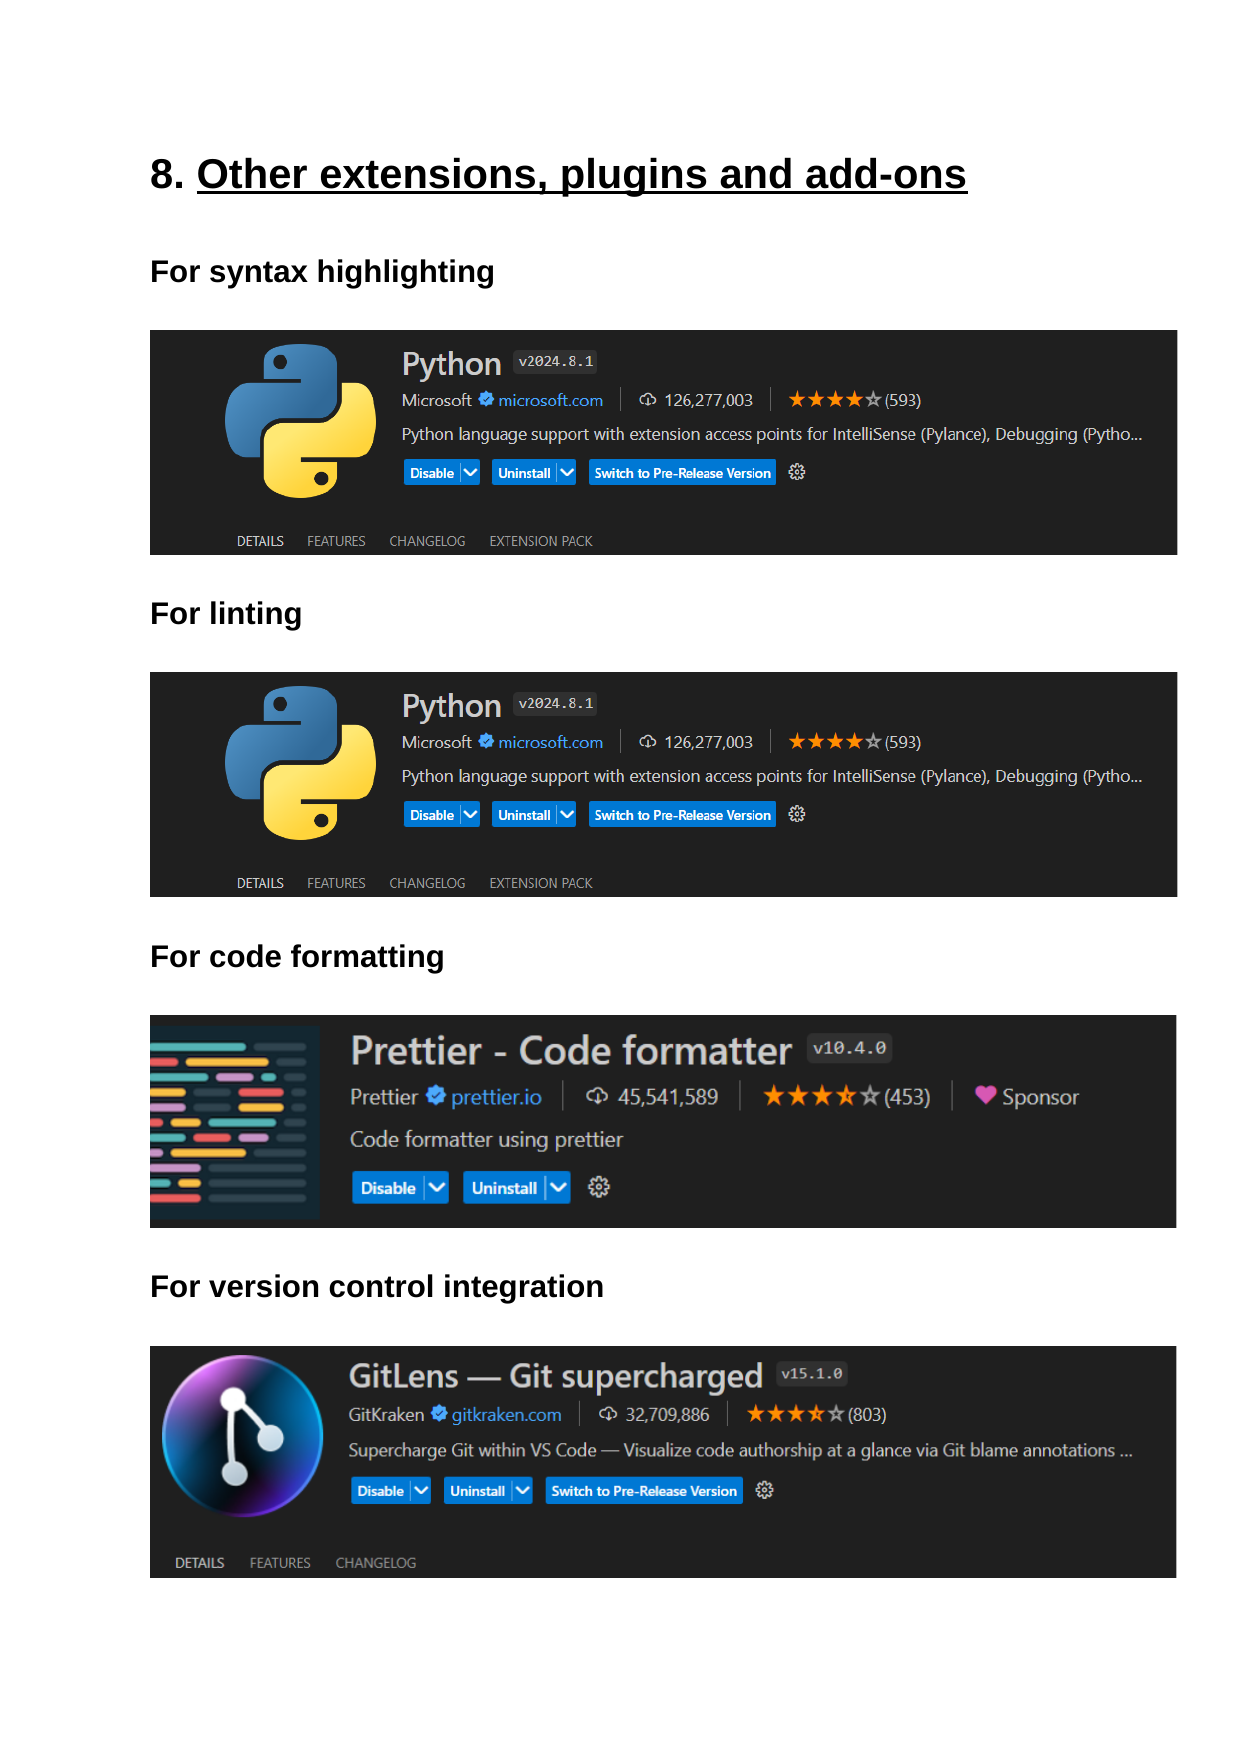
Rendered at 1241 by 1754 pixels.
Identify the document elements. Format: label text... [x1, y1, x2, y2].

picture [150, 330, 1178, 555]
picture [150, 672, 1178, 897]
text For code formatting [150, 938, 1177, 973]
text For version control integration [150, 1268, 1177, 1304]
picture [150, 1346, 1177, 1578]
text 8. Other extensions, plugins and add-ons [150, 150, 1177, 198]
picture [150, 1015, 1177, 1228]
text For linting [150, 595, 1177, 631]
text For syntax highlighting [150, 253, 1177, 289]
